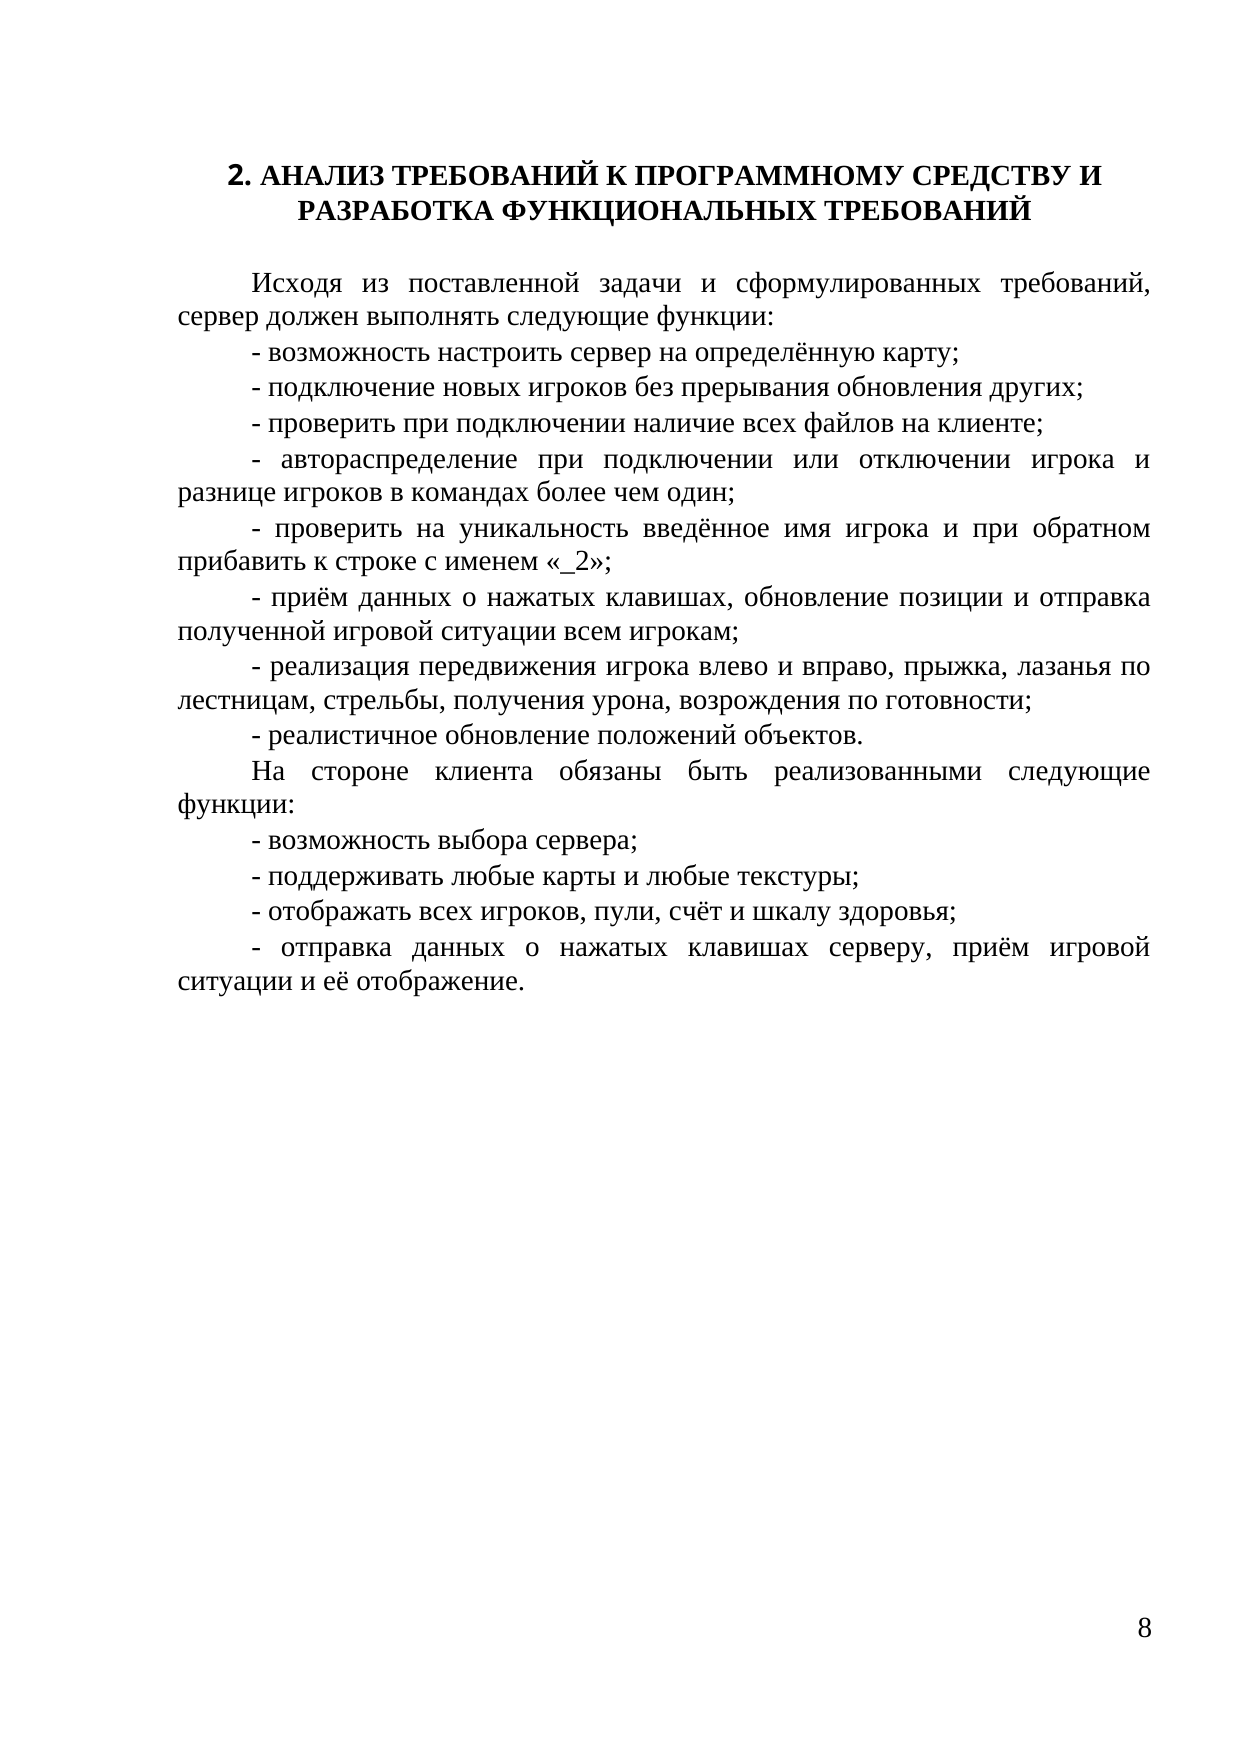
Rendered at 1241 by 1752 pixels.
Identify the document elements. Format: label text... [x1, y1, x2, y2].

text - поддерживать любые карты и любые текстуры; [177, 858, 1152, 891]
text - реализация передвижения игрока влево и вправо, прыжка, лазанья по лестницам, стрельбы, получения урона, возрождения по готовности; [177, 648, 1152, 715]
text - автораспределение при подключении или отключении игрока и разнице игроков в командах более чем один; [177, 441, 1152, 508]
text - возможность настроить сервер на определённую карту; [177, 334, 1152, 367]
text На стороне клиента обязаны быть реализованными следующие функции: [177, 753, 1152, 820]
text - отображать всех игроков, пули, счёт и шкалу здоровья; [177, 893, 1152, 927]
text - реалистичное обновление положений объектов. [177, 717, 1152, 751]
subtitle АНАЛИЗ ТРЕБОВАНИЙ К ПРОГРАММНОМУ СРЕДСТВУ И РАЗРАБОТКА ФУНКЦИОНАЛЬНЫХ ТРЕБОВАНИЙ [177, 154, 1152, 227]
text - возможность выбора сервера; [177, 822, 1152, 856]
text - отправка данных о нажатых клавишах серверу, приём игровой ситуации и её отображение. [177, 929, 1152, 996]
text - приём данных о нажатых клавишах, обновление позиции и отправка полученной игровой ситуации всем игрокам; [177, 579, 1152, 646]
text Исходя из поставленной задачи и сформулированных требований, сервер должен выполнять следующие функции: [177, 265, 1152, 332]
text - проверить при подключении наличие всех файлов на клиенте; [177, 405, 1152, 439]
text - подключение новых игроков без прерывания обновления других; [177, 369, 1152, 403]
text - проверить на уникальность введённое имя игрока и при обратном прибавить к строке с именем «_2»; [177, 510, 1152, 577]
